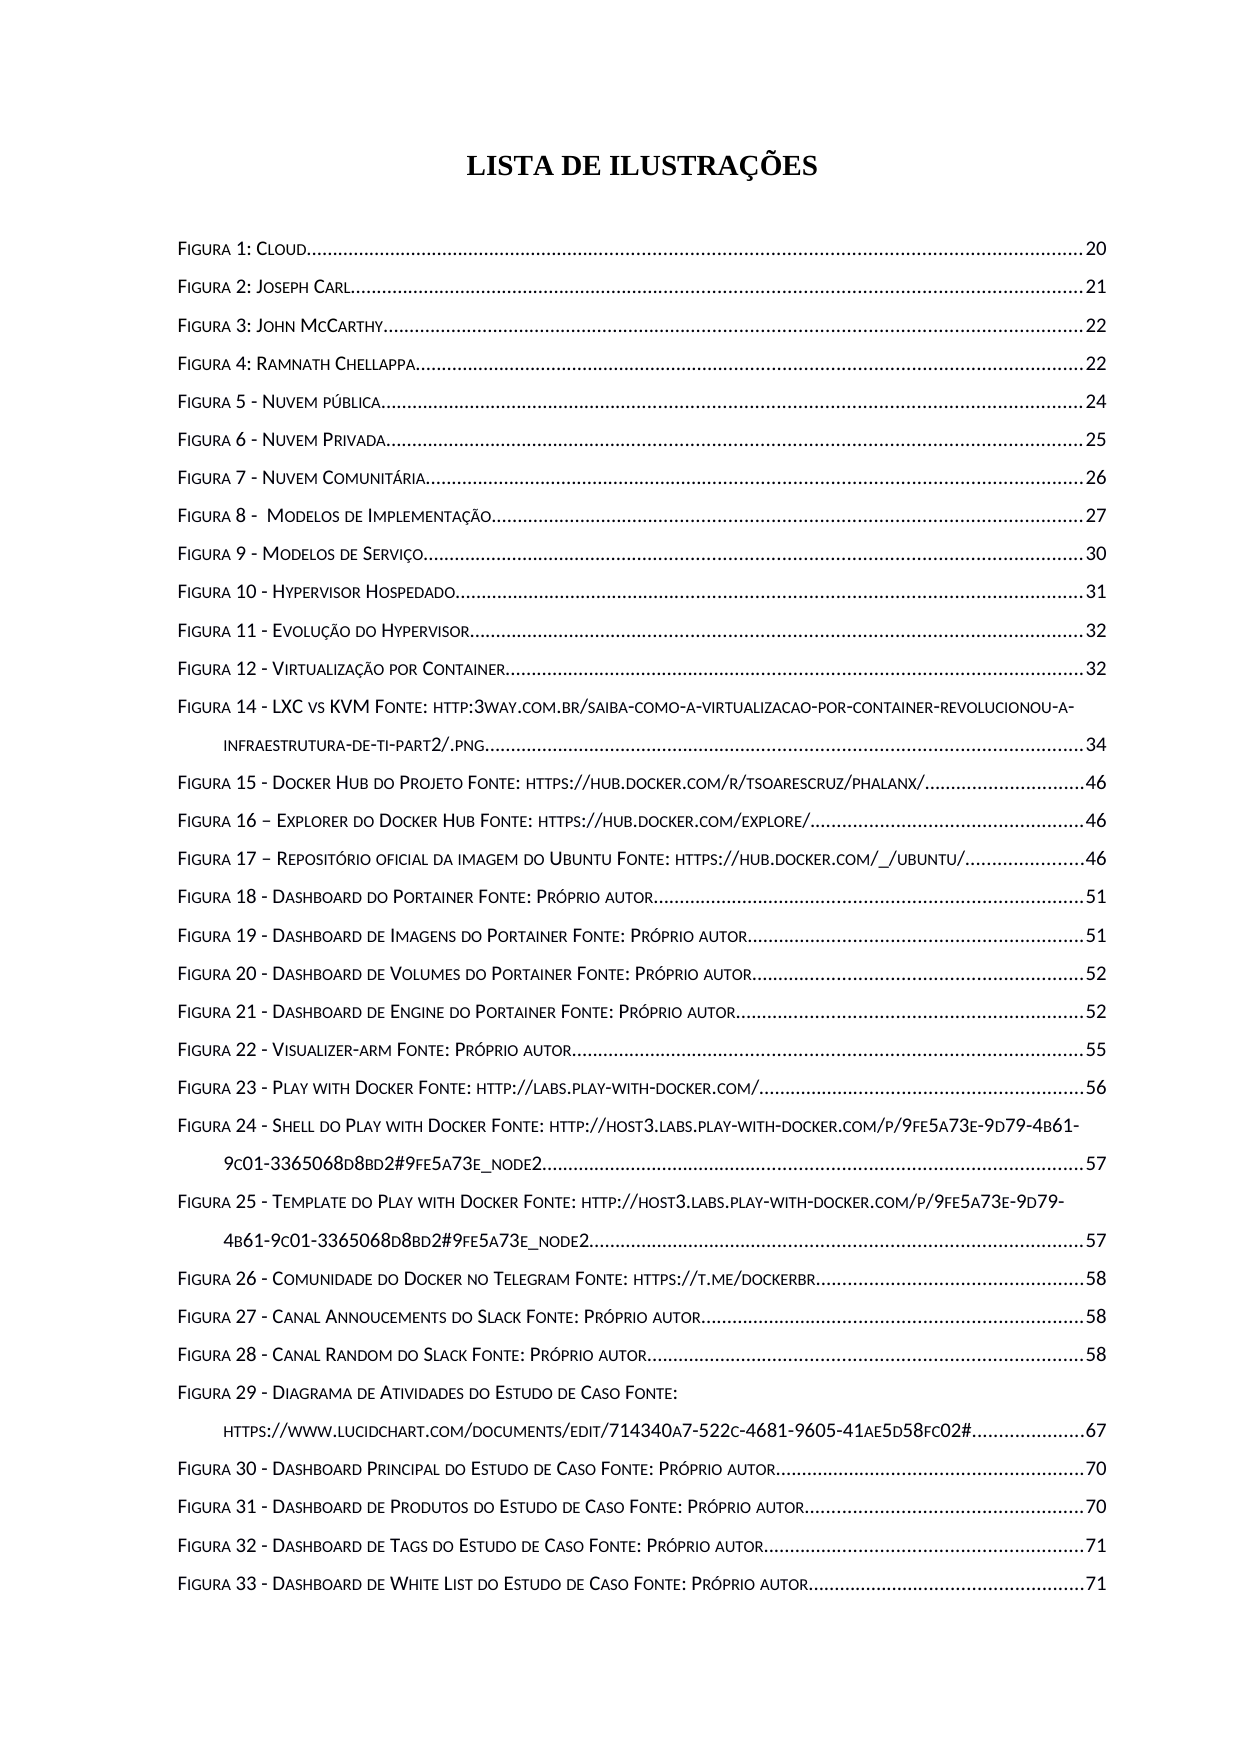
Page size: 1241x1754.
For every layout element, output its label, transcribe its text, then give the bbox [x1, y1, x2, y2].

text Figura 17 – Repositório oficial da imagem do Ubuntu Fonte: https://hub.docker.com/_/ubuntu/ 46 [177, 846, 1107, 871]
text Figura 25 - Template do Play with Docker Fonte: http://host3.labs.play-with-docker.com/p/9fe5a73e-9d79-4b61-9c01-3365068d8bd2#9fe5a73e_node2 57 [177, 1189, 1107, 1252]
text Figura 24 - Shell do Play with Docker Fonte: http://host3.labs.play-with-docker.com/p/9fe5a73e-9d79-4b61-9c01-3365068d8bd2#9fe5a73e_node2 57 [177, 1112, 1107, 1176]
text Figura 3: John McCarthy 22 [177, 312, 1107, 337]
text Figura 18 - Dashboard do Portainer Fonte: Próprio autor 51 [177, 884, 1107, 909]
text Figura 29 - Diagrama de Atividades do Estudo de Caso Fonte: https://www.lucidchart.com/documents/edit/714340a7-522c-4681-9605-41ae5d58fc02# 67 [177, 1379, 1107, 1443]
text Figura 30 - Dashboard Principal do Estudo de Caso Fonte: Próprio autor 70 [177, 1456, 1107, 1481]
text Figura 19 - Dashboard de Imagens do Portainer Fonte: Próprio autor 51 [177, 922, 1107, 947]
text LISTA DE ILUSTRAÇÕES [177, 148, 1107, 181]
text Figura 15 - Docker Hub do Projeto Fonte: https://hub.docker.com/r/tsoarescruz/phalanx/ 46 [177, 769, 1107, 795]
text Figura 20 - Dashboard de Volumes do Portainer Fonte: Próprio autor 52 [177, 960, 1107, 985]
text Figura 11 - Evolução do Hypervisor 32 [177, 617, 1107, 642]
text Figura 23 - Play with Docker Fonte: http://labs.play-with-docker.com/ 56 [177, 1074, 1107, 1100]
text Figura 16 – Explorer do Docker Hub Fonte: https://hub.docker.com/explore/ 46 [177, 807, 1107, 833]
text Figura 1: Cloud 20 [177, 236, 1107, 261]
text Figura 10 - Hypervisor Hospedado 31 [177, 579, 1107, 604]
text Figura 27 - Canal Annoucements do Slack Fonte: Próprio autor 58 [177, 1303, 1107, 1328]
text Figura 32 - Dashboard de Tags do Estudo de Caso Fonte: Próprio autor 71 [177, 1532, 1107, 1557]
text Figura 5 - Nuvem pública 24 [177, 388, 1107, 413]
text Figura 2: Joseph Carl 21 [177, 274, 1107, 299]
text Figura 28 - Canal Random do Slack Fonte: Próprio autor 58 [177, 1341, 1107, 1367]
text Figura 4: Ramnath Chellappa 22 [177, 350, 1107, 375]
text Figura 14 - LXC vs KVM Fonte: http:3way.com.br/saiba-como-a-virtualizacao-por-container-revolucionou-a-infraestrutura-de-ti-part2/.png 34 [177, 693, 1107, 757]
text Figura 26 - Comunidade do Docker no Telegram Fonte: https://t.me/dockerbr 58 [177, 1265, 1107, 1290]
text Figura 8 - Modelos de Implementação 27 [177, 502, 1107, 528]
text Figura 22 - Visualizer-arm Fonte: Próprio autor 55 [177, 1036, 1107, 1062]
text Figura 7 - Nuvem Comunitária 26 [177, 464, 1107, 490]
text Figura 9 - Modelos de Serviço 30 [177, 541, 1107, 566]
text Figura 12 - Virtualização por Container 32 [177, 655, 1107, 680]
text Figura 21 - Dashboard de Engine do Portainer Fonte: Próprio autor 52 [177, 998, 1107, 1023]
text Figura 33 - Dashboard de White List do Estudo de Caso Fonte: Próprio autor 71 [177, 1570, 1107, 1595]
text Figura 6 - Nuvem Privada 25 [177, 426, 1107, 452]
text Figura 31 - Dashboard de Produtos do Estudo de Caso Fonte: Próprio autor 70 [177, 1494, 1107, 1519]
